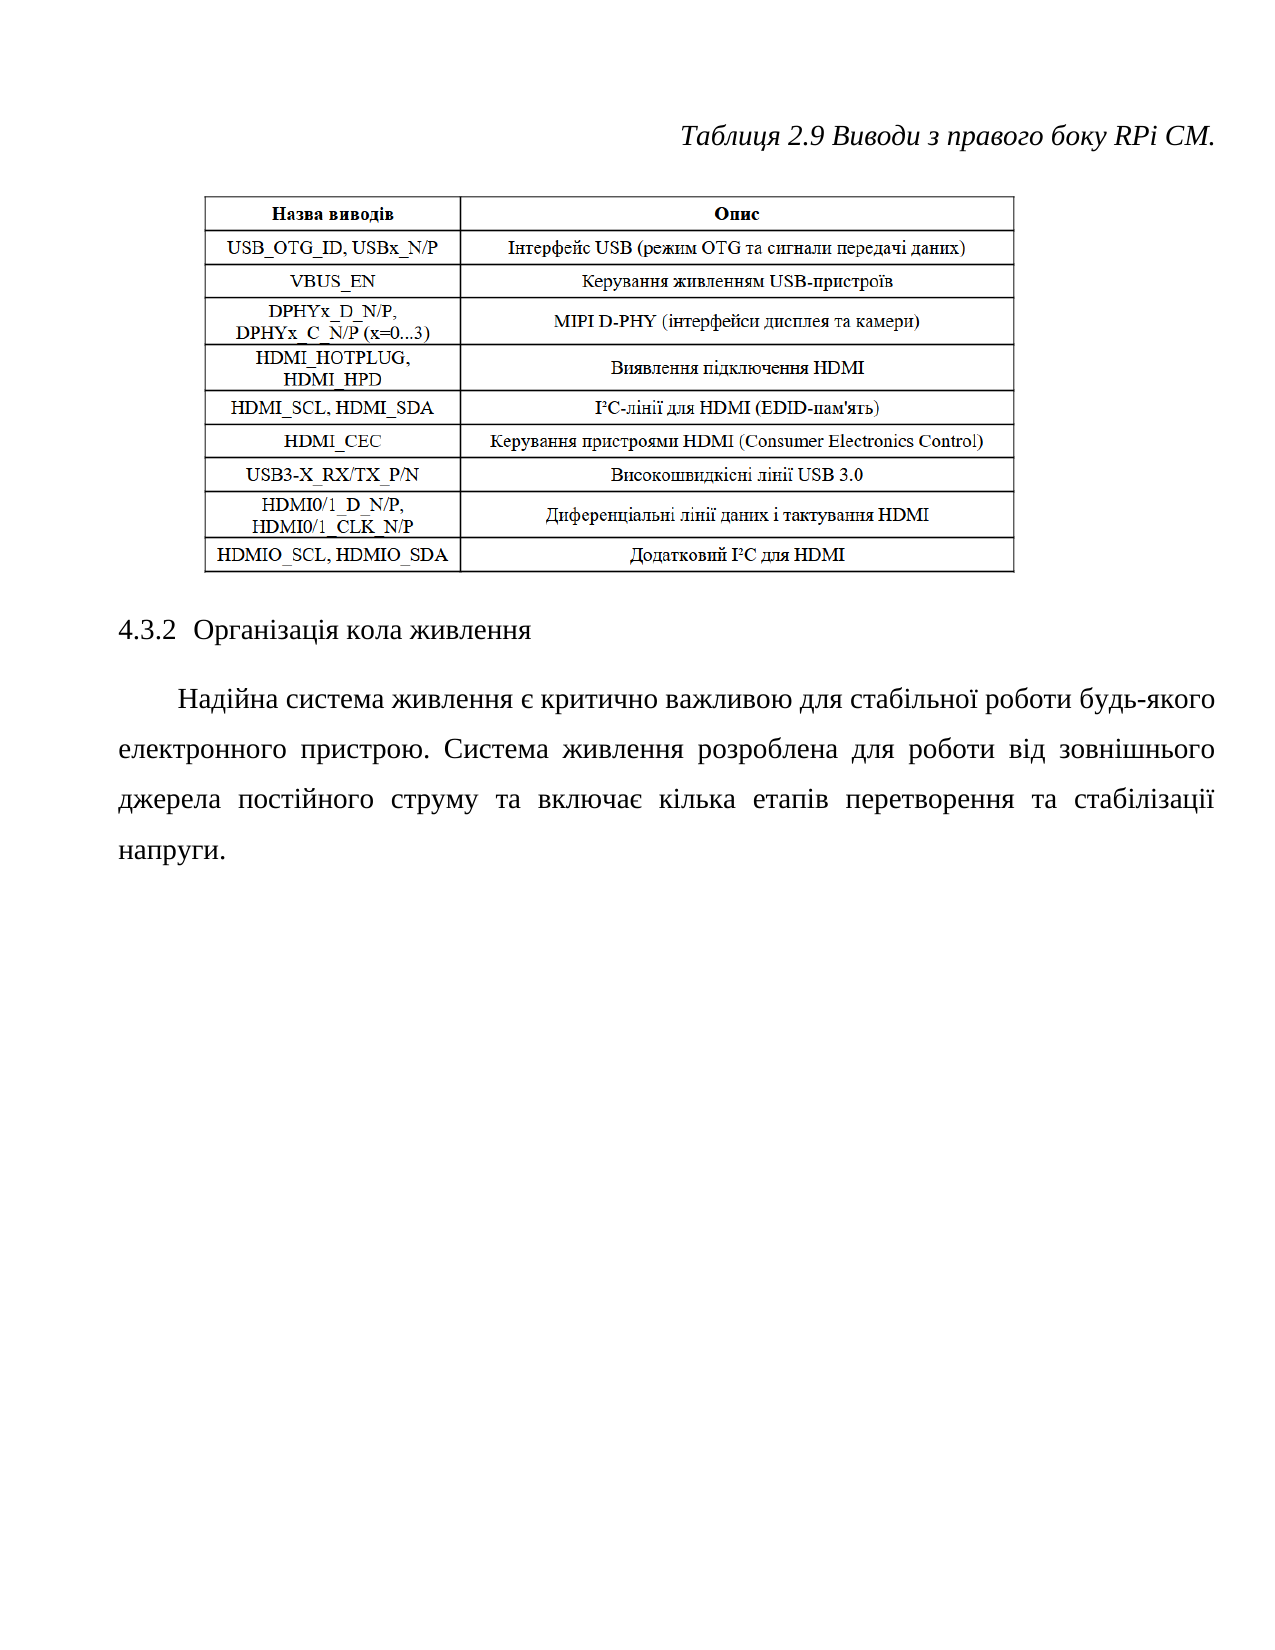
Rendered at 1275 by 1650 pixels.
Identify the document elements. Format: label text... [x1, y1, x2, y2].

text Таблиця 2.9 Виводи з правого боку RPi CM. [118, 118, 1216, 152]
picture [196, 187, 1023, 575]
text Надійна система живлення є критично важливою для стабільної роботи будь-якого електронного пристрою. Система живлення розроблена для роботи від зовнішнього джерела постійного струму та включає кілька етапів перетворення та стабілізації напруги. [118, 681, 1216, 865]
subtitle Організація кола живлення [118, 612, 1216, 645]
